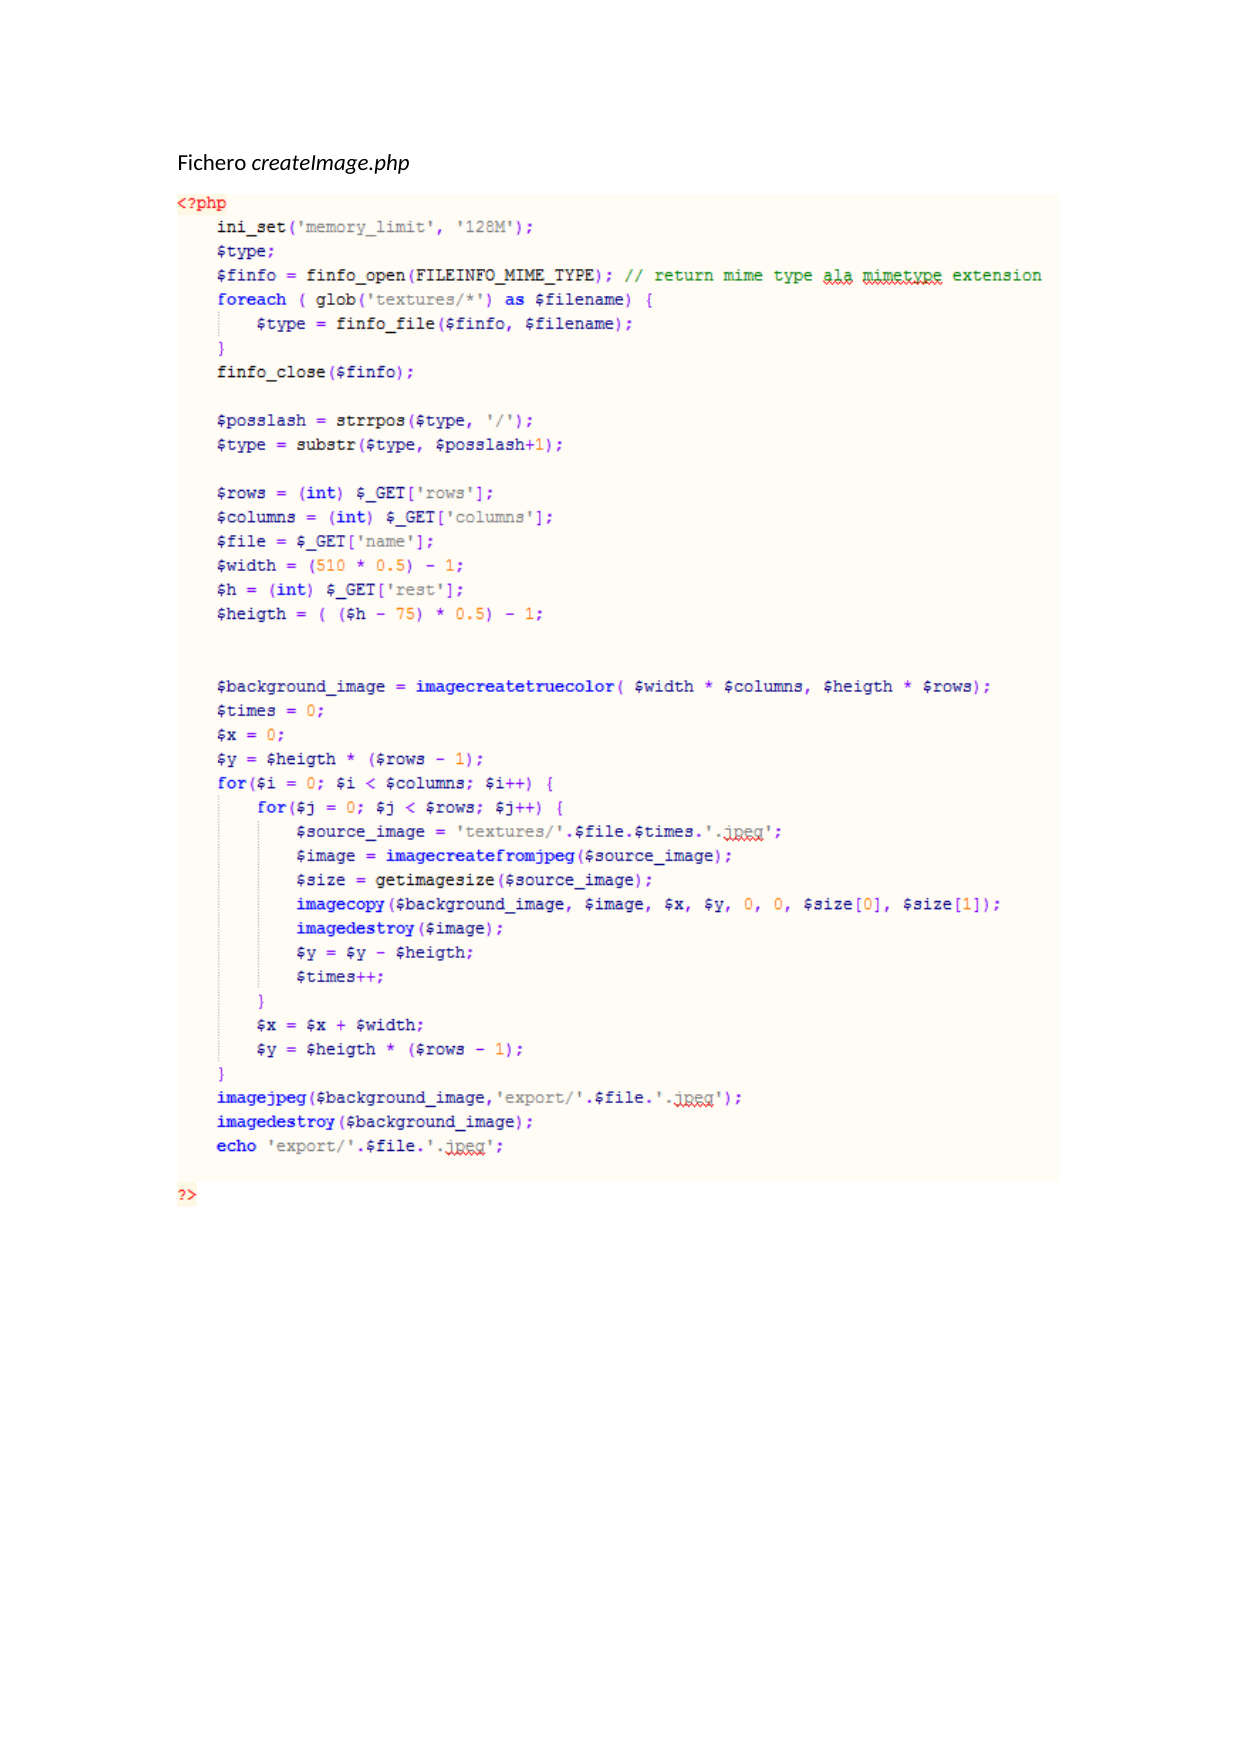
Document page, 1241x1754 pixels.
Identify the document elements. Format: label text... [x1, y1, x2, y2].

text Fichero createImage.php [177, 148, 1063, 176]
picture [177, 194, 1062, 1214]
